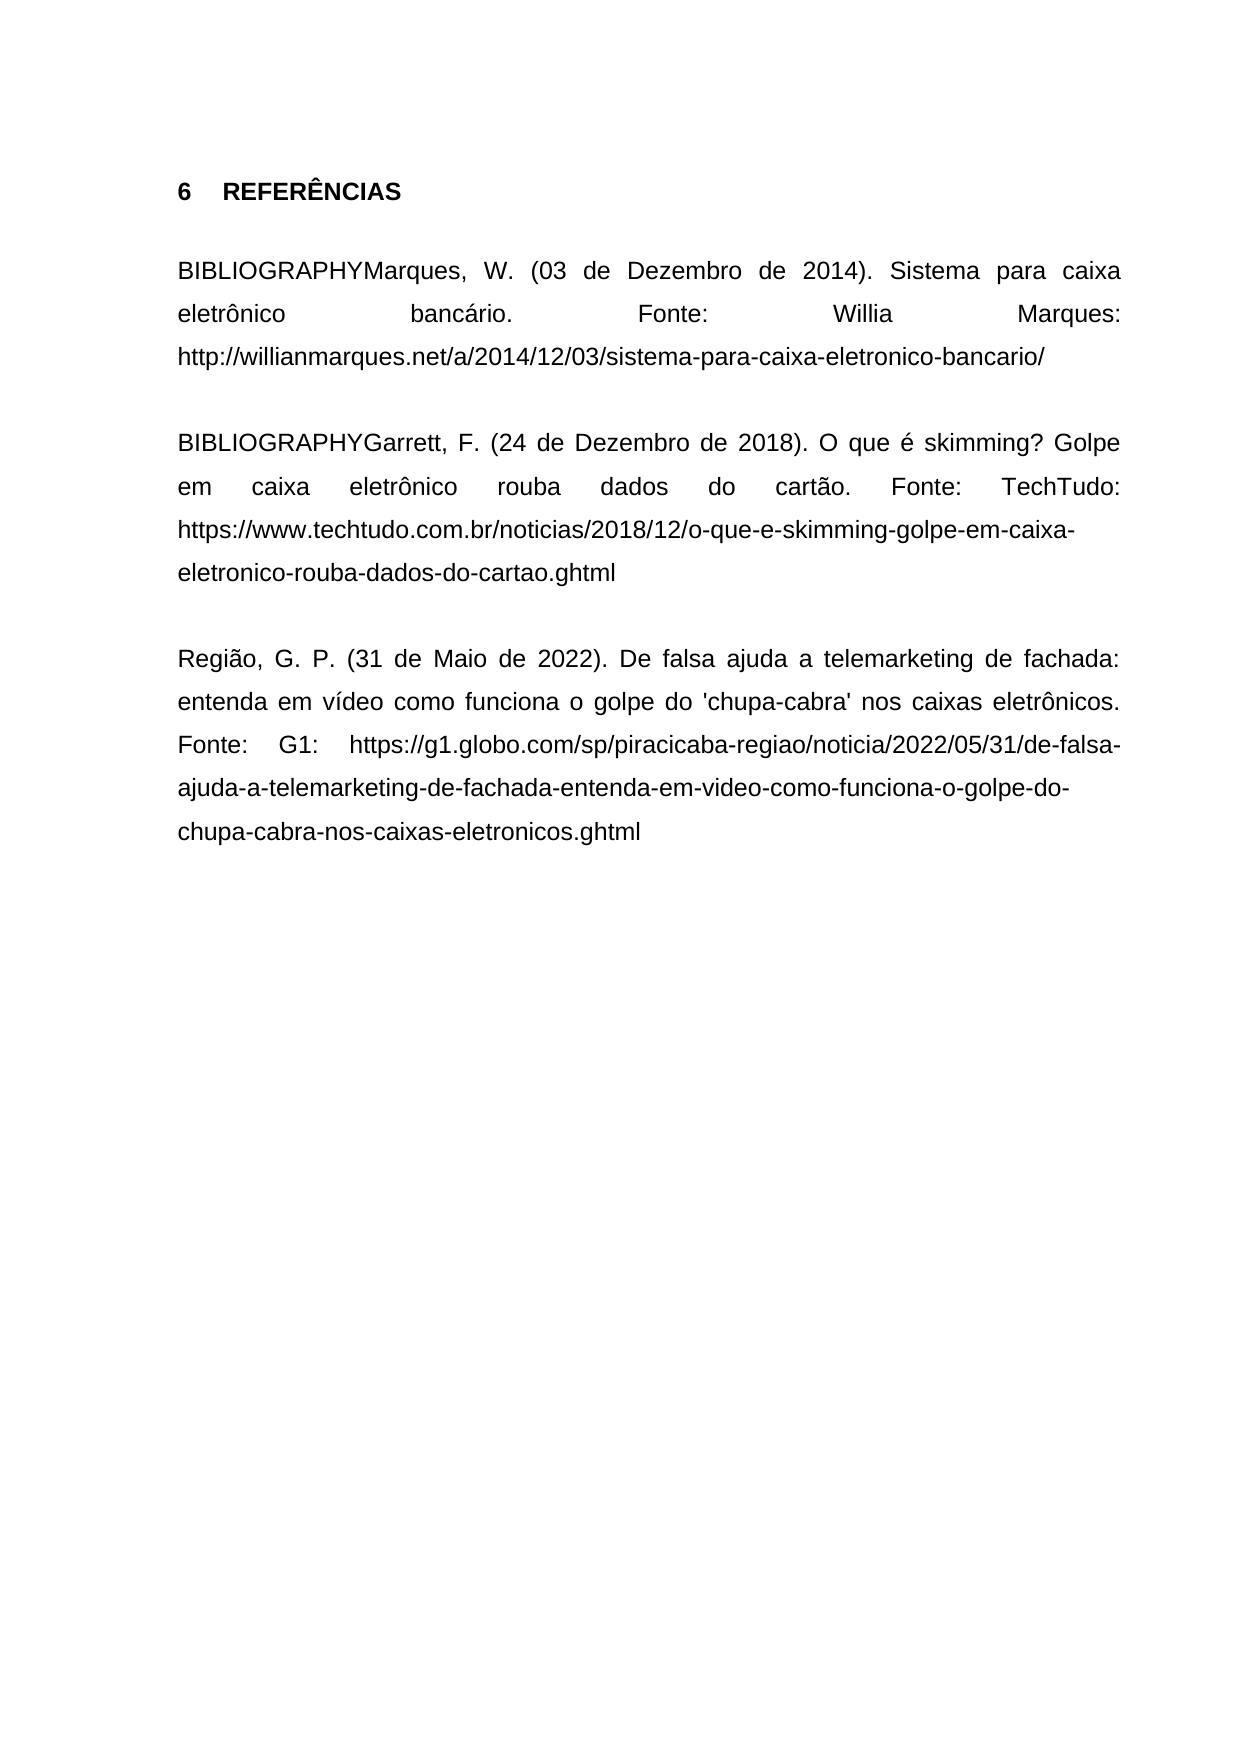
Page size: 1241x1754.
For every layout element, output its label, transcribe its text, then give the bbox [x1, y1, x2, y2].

subtitle ReferÊncias [177, 177, 1122, 206]
